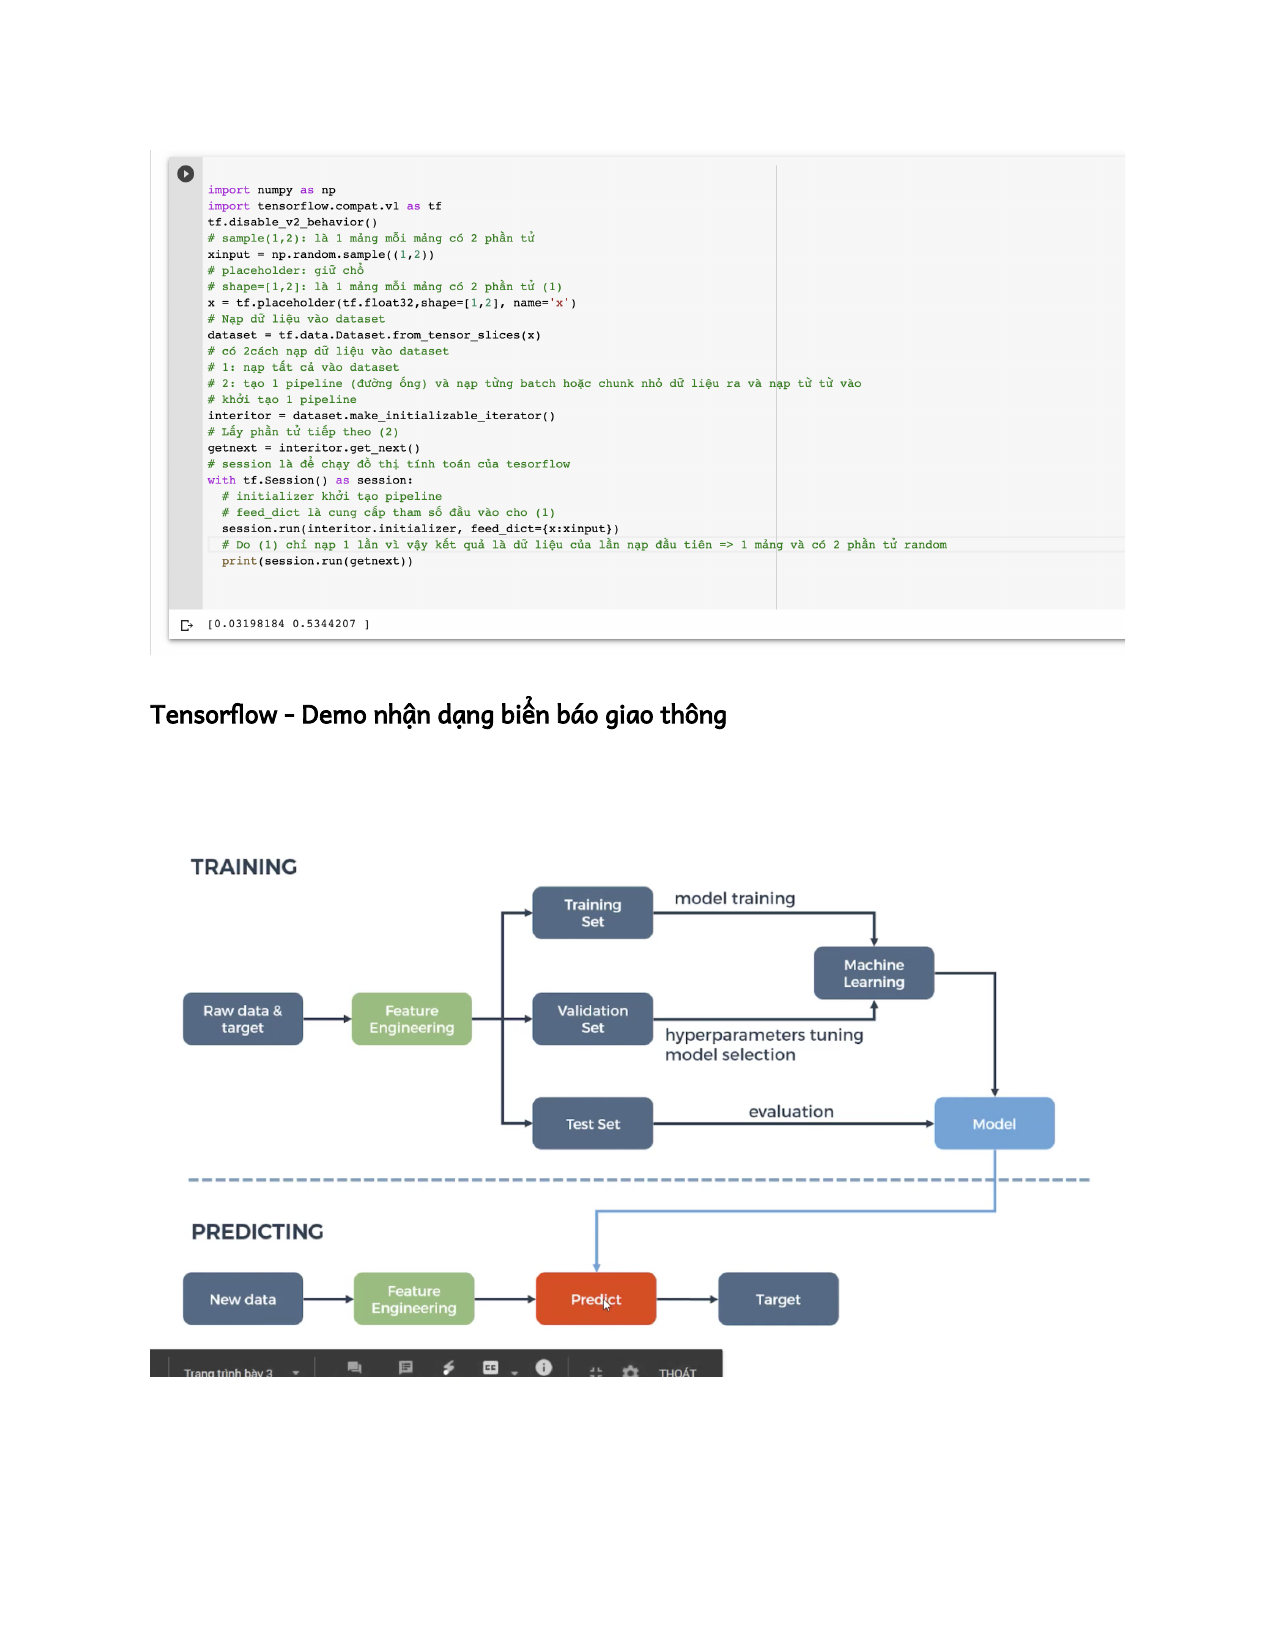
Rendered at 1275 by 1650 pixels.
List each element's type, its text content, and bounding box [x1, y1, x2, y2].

picture [150, 807, 1125, 1377]
text Tensorflow - Demo nhận dạng biển báo giao thông [150, 692, 1125, 733]
picture [150, 150, 1125, 655]
